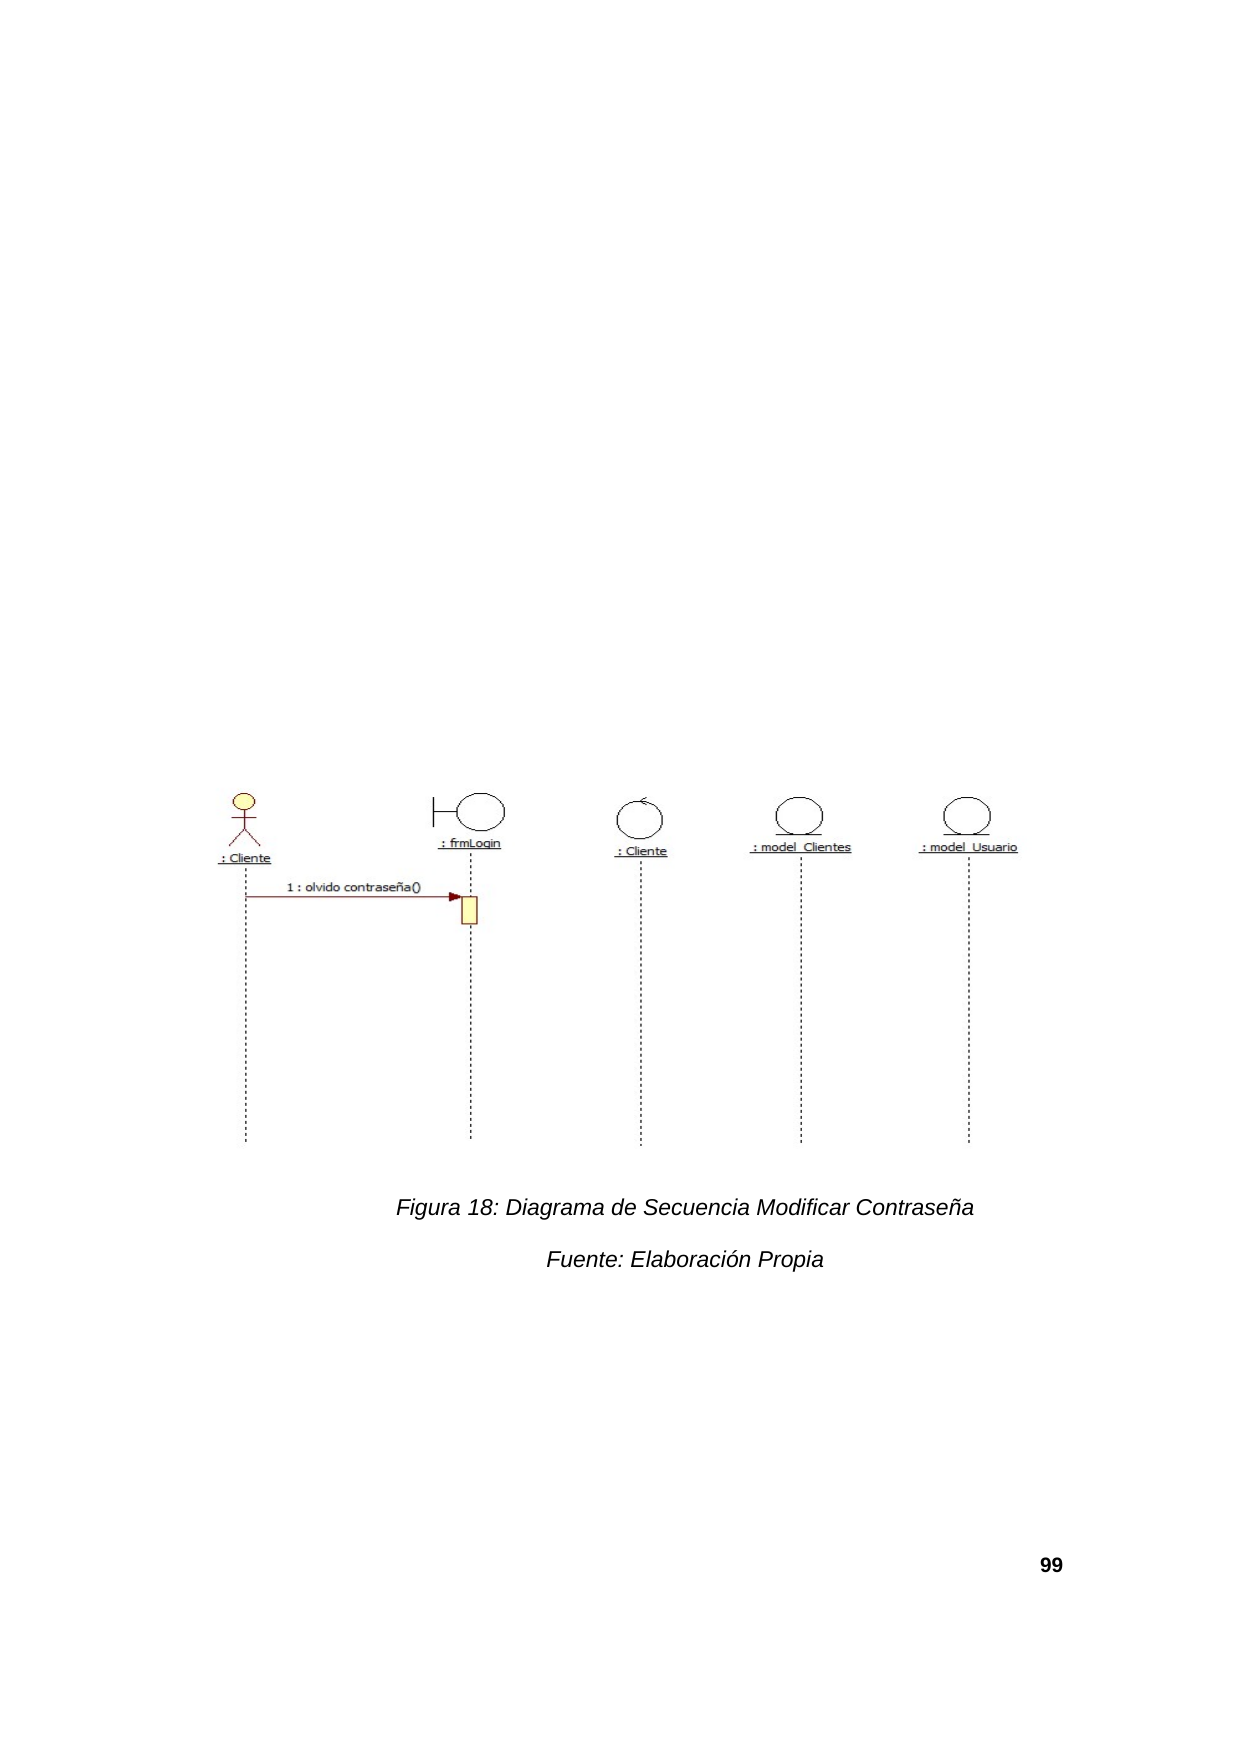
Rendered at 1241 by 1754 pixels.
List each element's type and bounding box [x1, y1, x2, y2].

picture [177, 772, 1048, 1166]
